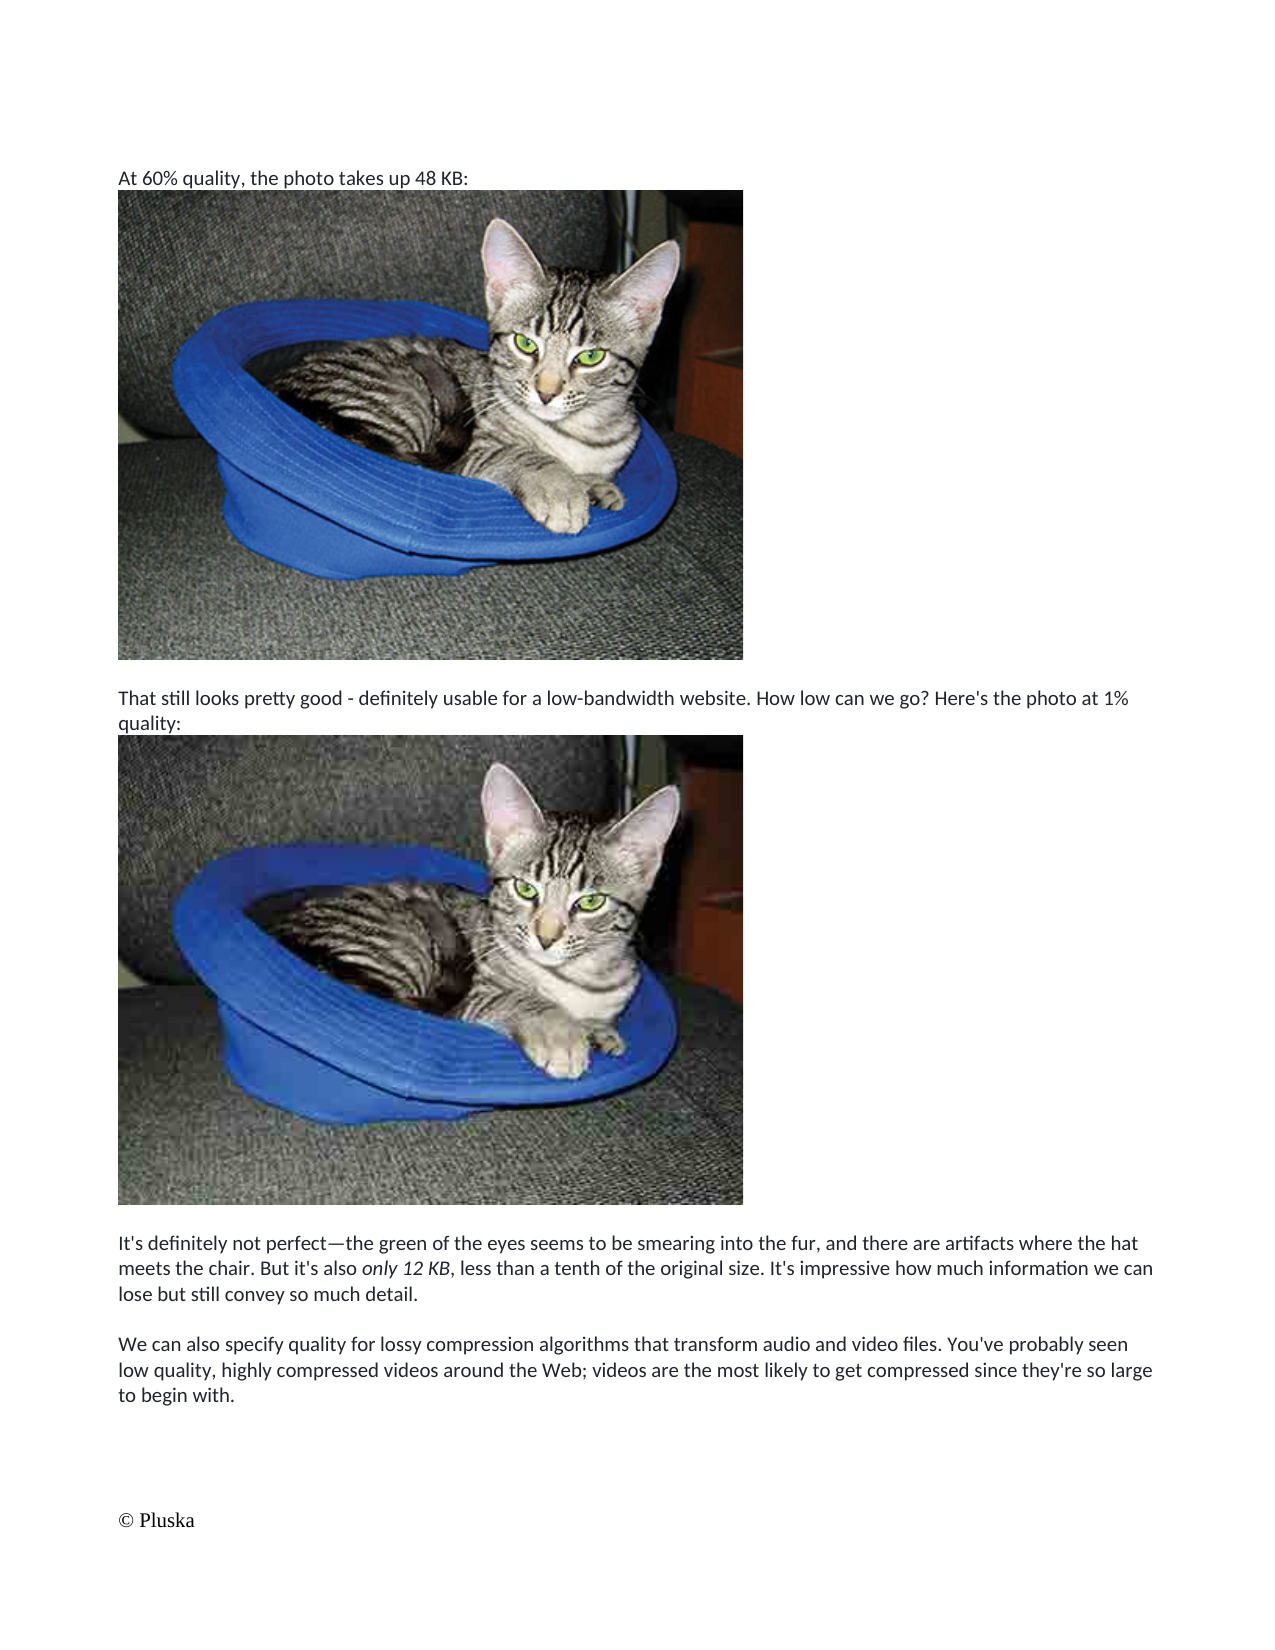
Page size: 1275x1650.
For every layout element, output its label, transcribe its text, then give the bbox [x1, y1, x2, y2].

text It's definitely not perfect—the green of the eyes seems to be smearing into the fur, and there are artifacts where the hat meets the chair. But it's also only 12 KB, less than a tenth of the original size. It's impressive how much information we can lose but still convey so much detail. [118, 1230, 1157, 1306]
picture [118, 190, 744, 660]
text That still looks pretty good - definitely usable for a low-bandwidth website. How low can we go? Here's the photo at 1% quality: [118, 685, 1157, 736]
picture [118, 735, 744, 1205]
text We can also specify quality for lossy compression algorithms that transform audio and video files. You've probably seen low quality, highly compressed videos around the Web; videos are the most likely to get compressed since they're so large to begin with. [118, 1332, 1157, 1408]
text At 60% quality, the photo takes up 48 KB: [118, 165, 1157, 190]
